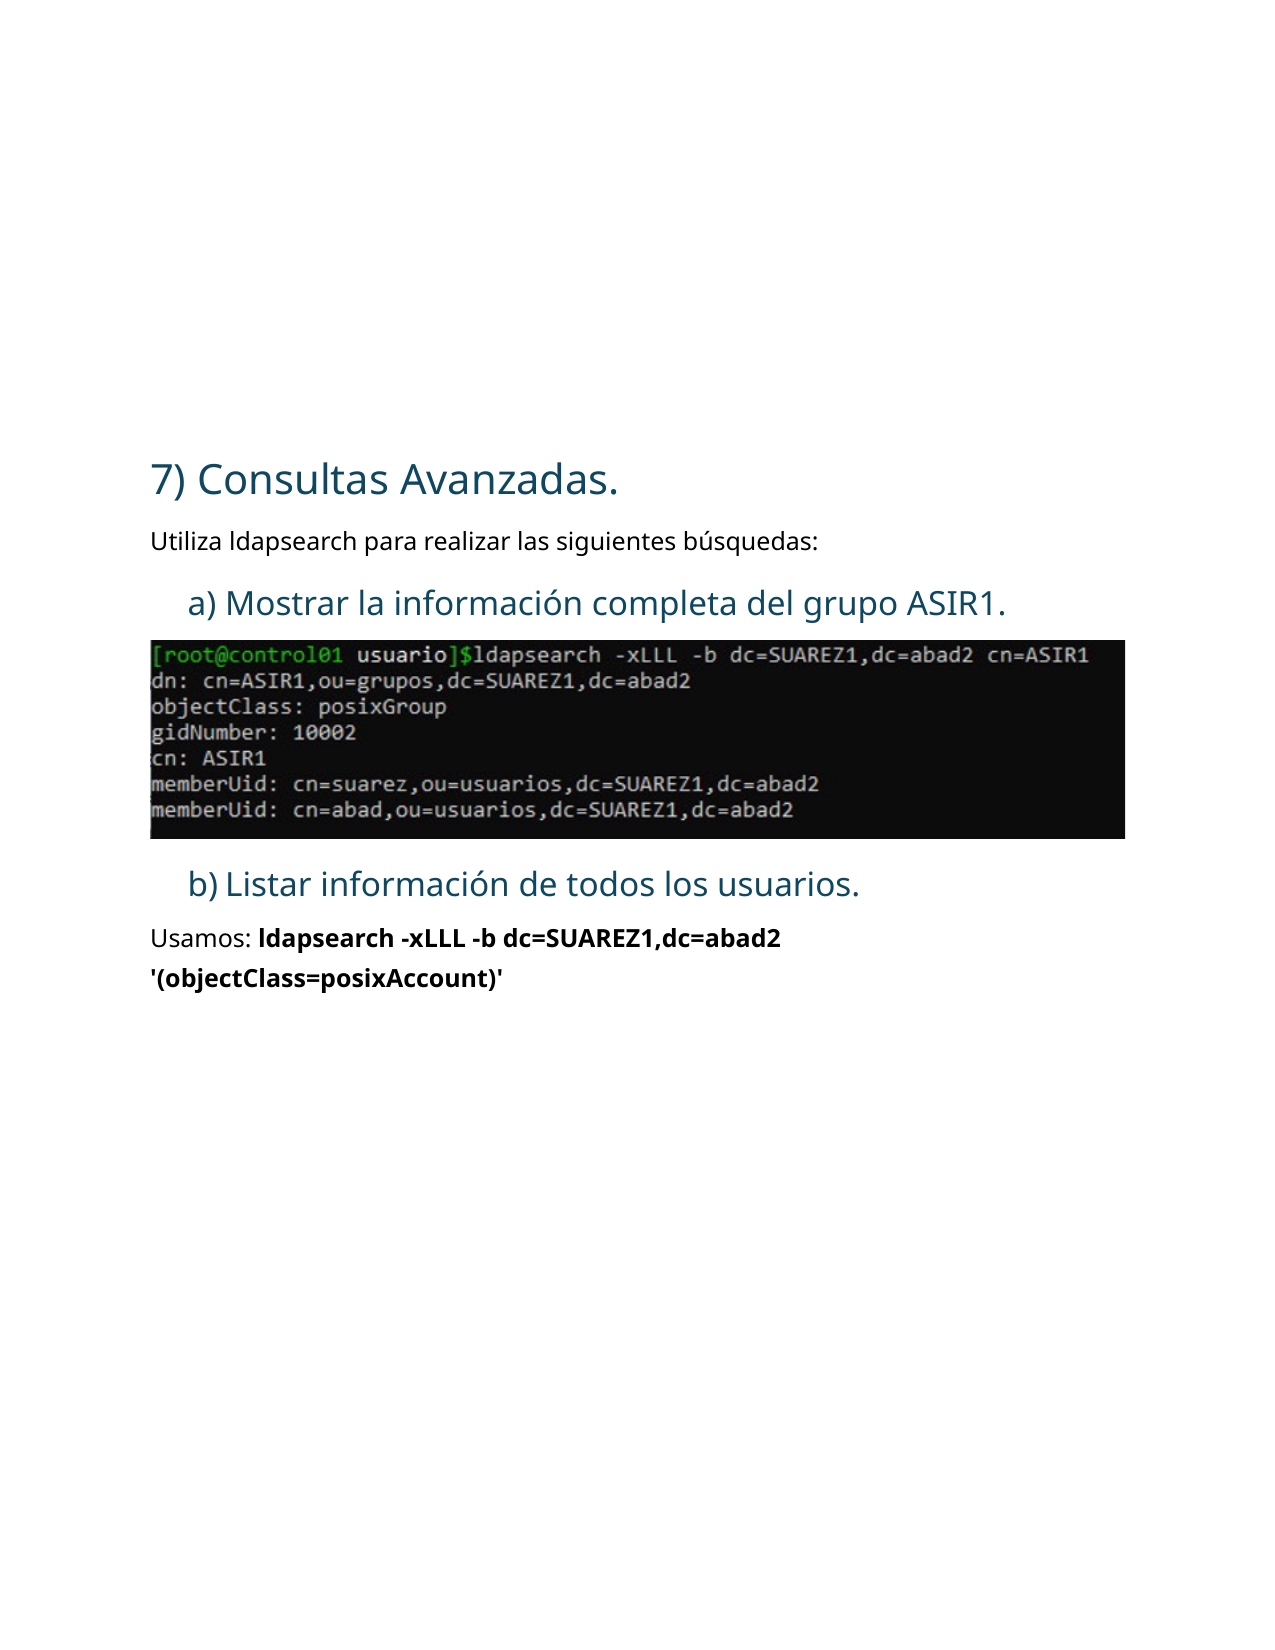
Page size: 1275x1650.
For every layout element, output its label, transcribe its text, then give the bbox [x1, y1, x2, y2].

subtitle Listar información de todos los usuarios. [187, 861, 1125, 906]
text Utiliza ldapsearch para realizar las siguientes búsquedas: [150, 523, 1125, 558]
subtitle 7) Consultas Avanzadas. [150, 450, 1125, 507]
text Usamos: ldapsearch -xLLL -b dc=SUAREZ1,dc=abad2 '(objectClass=posixAccount)' [150, 921, 1125, 994]
subtitle Mostrar la información completa del grupo ASIR1. [187, 579, 1125, 625]
picture [150, 640, 1125, 839]
